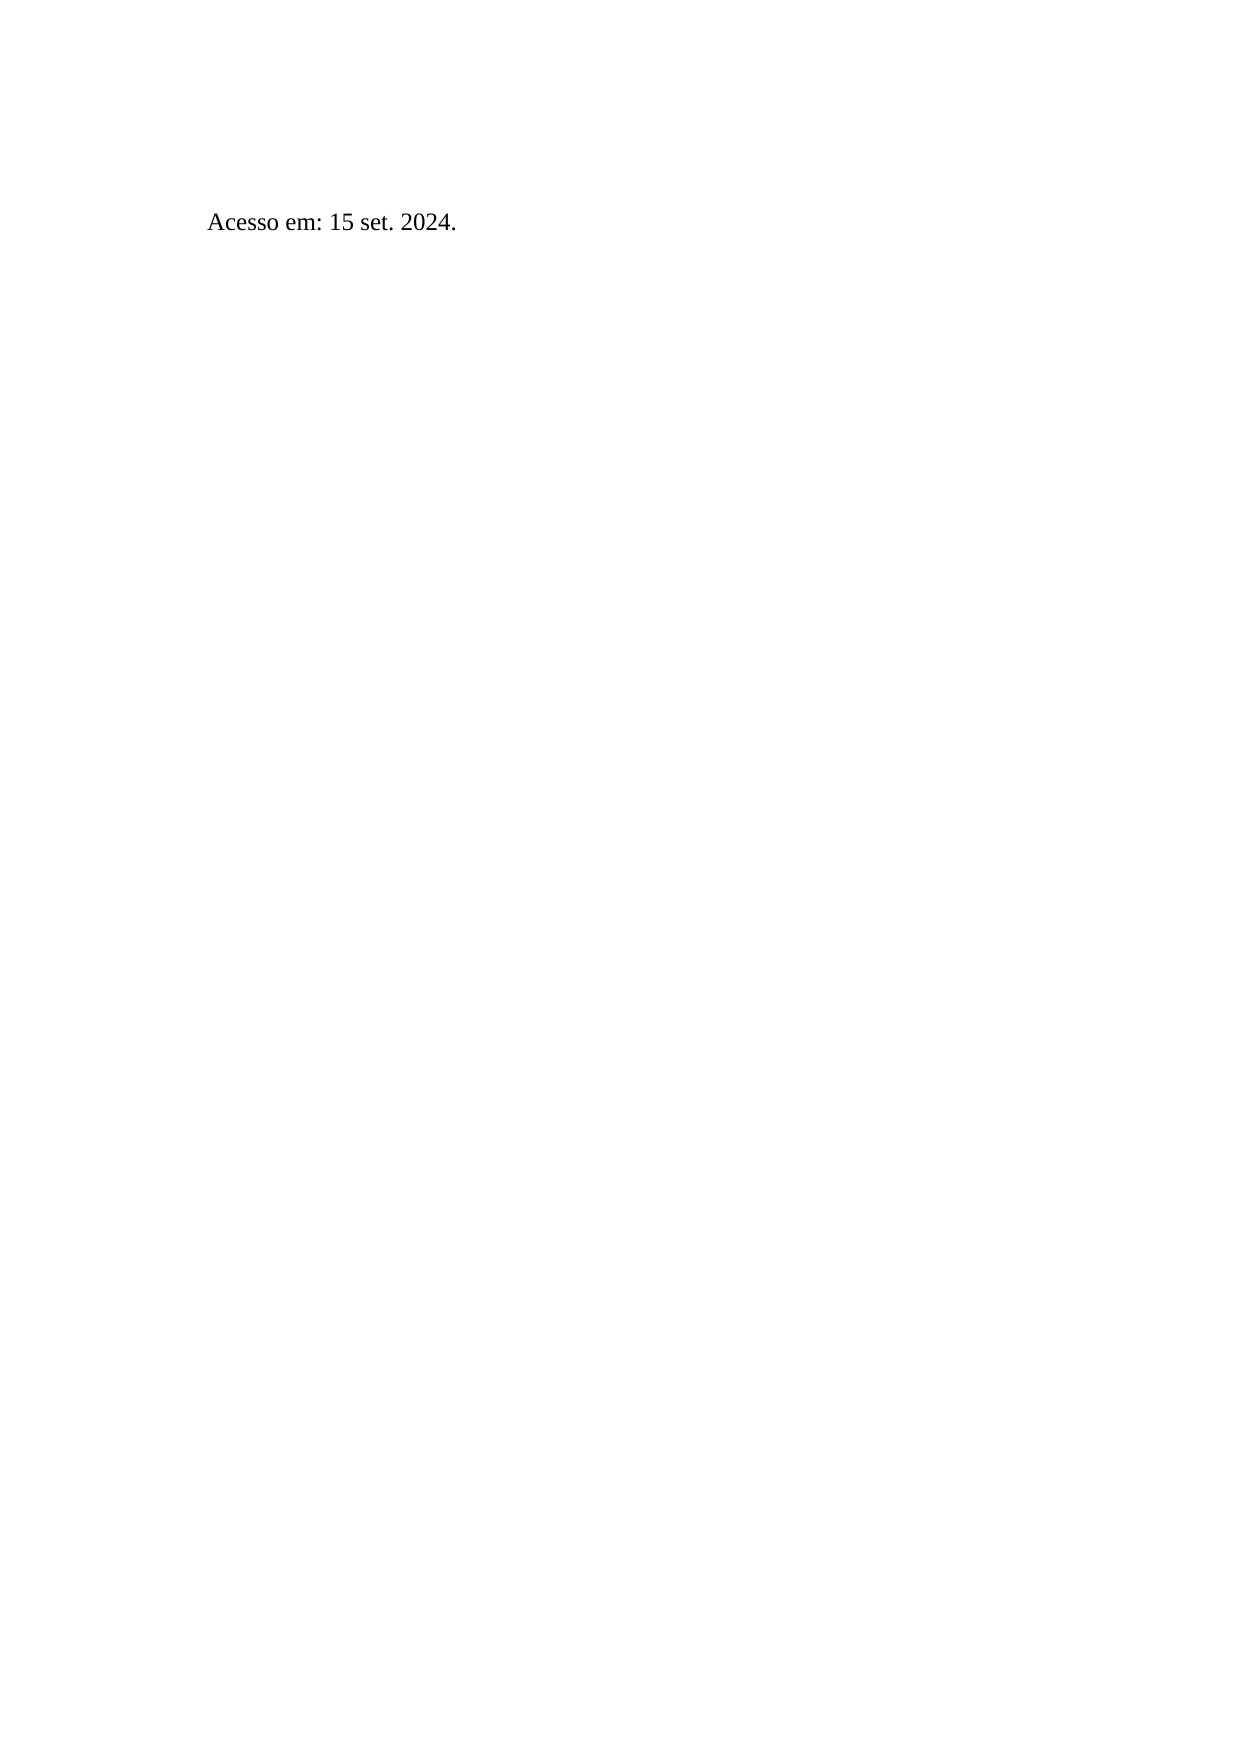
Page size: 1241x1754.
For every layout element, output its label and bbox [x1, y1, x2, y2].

text [207, 207, 1063, 236]
